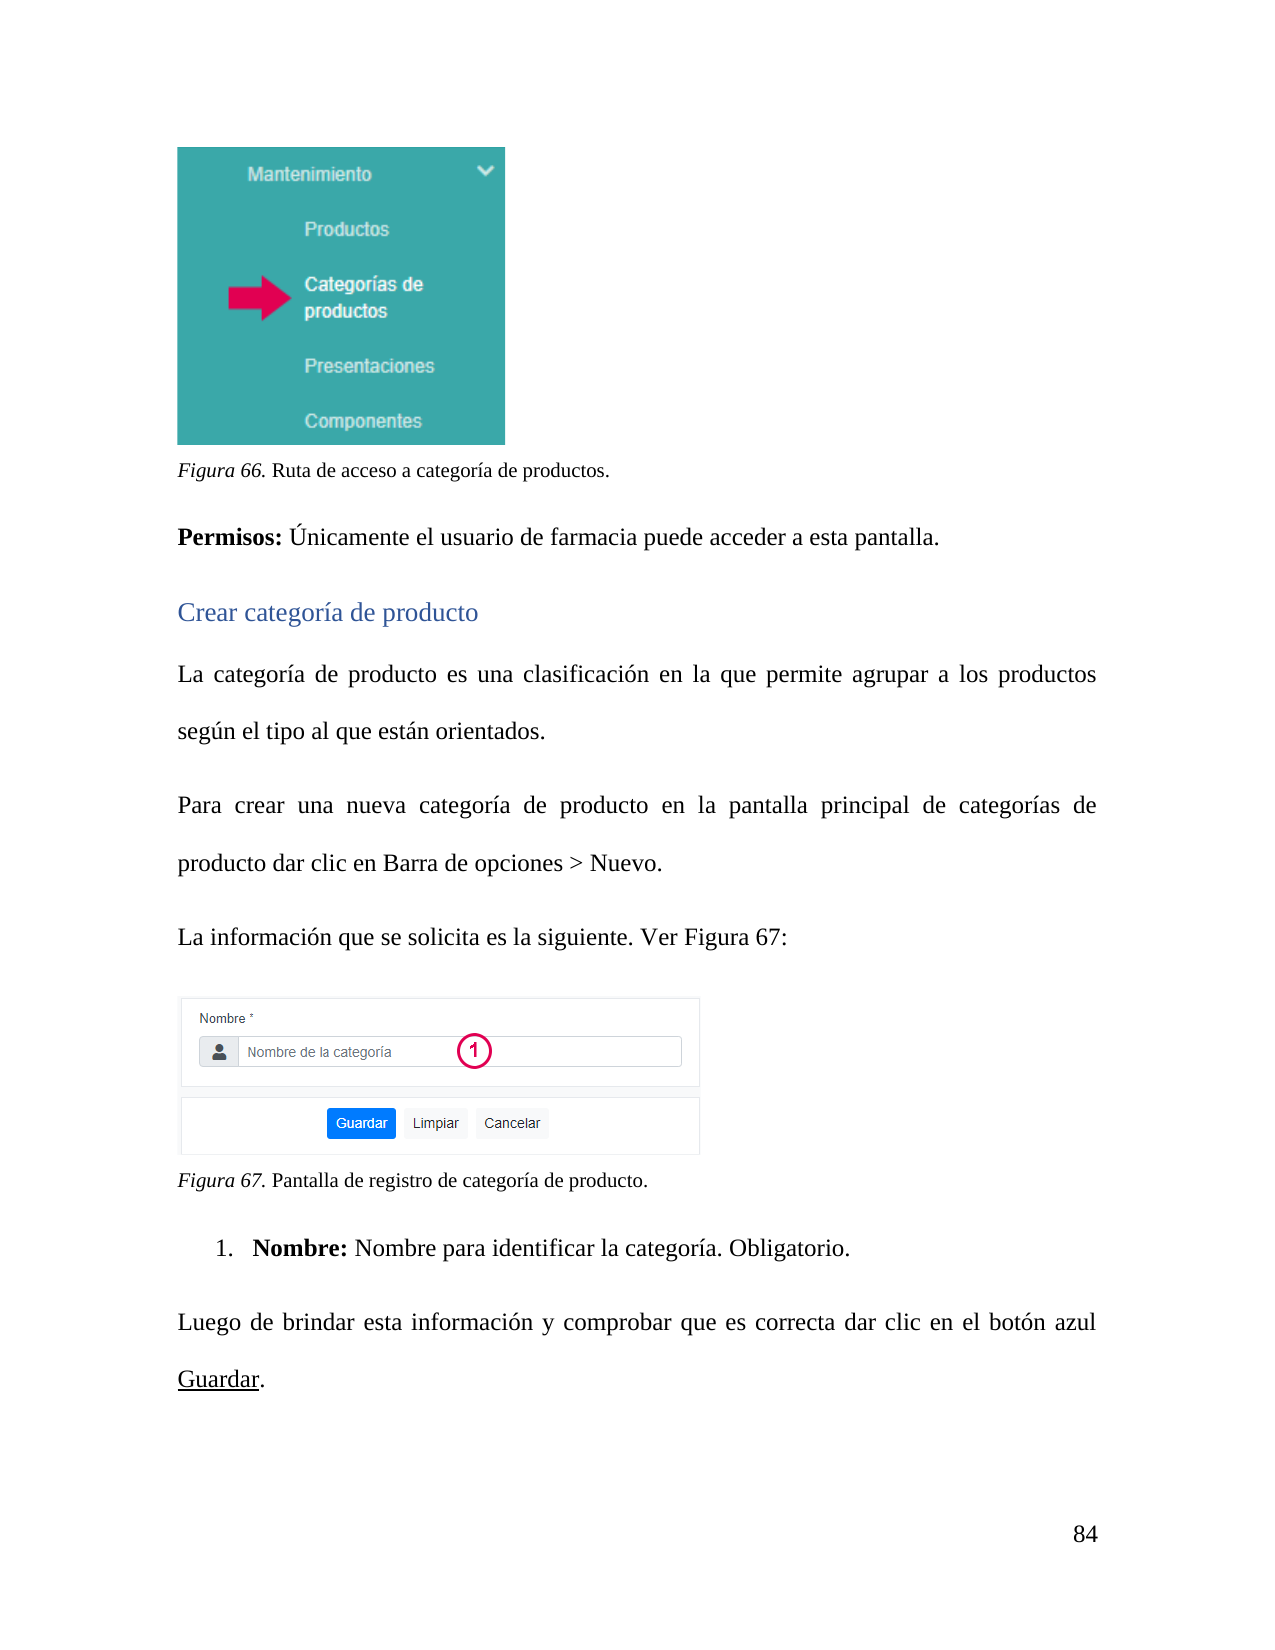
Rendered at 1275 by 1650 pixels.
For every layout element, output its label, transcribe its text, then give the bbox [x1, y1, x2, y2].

picture [177, 996, 701, 1155]
text Figura 66. Ruta de acceso a categoría de productos. [177, 458, 1098, 482]
list Nombre: Nombre para identificar la categoría. Obligatorio. [215, 1233, 1098, 1262]
text Crear categoría de producto [177, 597, 1098, 628]
text La categoría de producto es una clasificación en la que permite agrupar a los productos según el tipo al que están orientados. [177, 659, 1098, 745]
text Figura 67. Pantalla de registro de categoría de producto. [177, 1168, 1098, 1192]
text Luego de brindar esta información y comprobar que es correcta dar clic en el botón azul Guardar. [177, 1307, 1098, 1393]
text Para crear una nueva categoría de producto en la pantalla principal de categorías de producto dar clic en Barra de opciones > Nuevo. [177, 791, 1098, 877]
picture [177, 147, 506, 445]
text La información que se solicita es la siguiente. Ver Figura 67: [177, 922, 1098, 951]
text Permisos: Únicamente el usuario de farmacia puede acceder a esta pantalla. [177, 522, 1098, 551]
